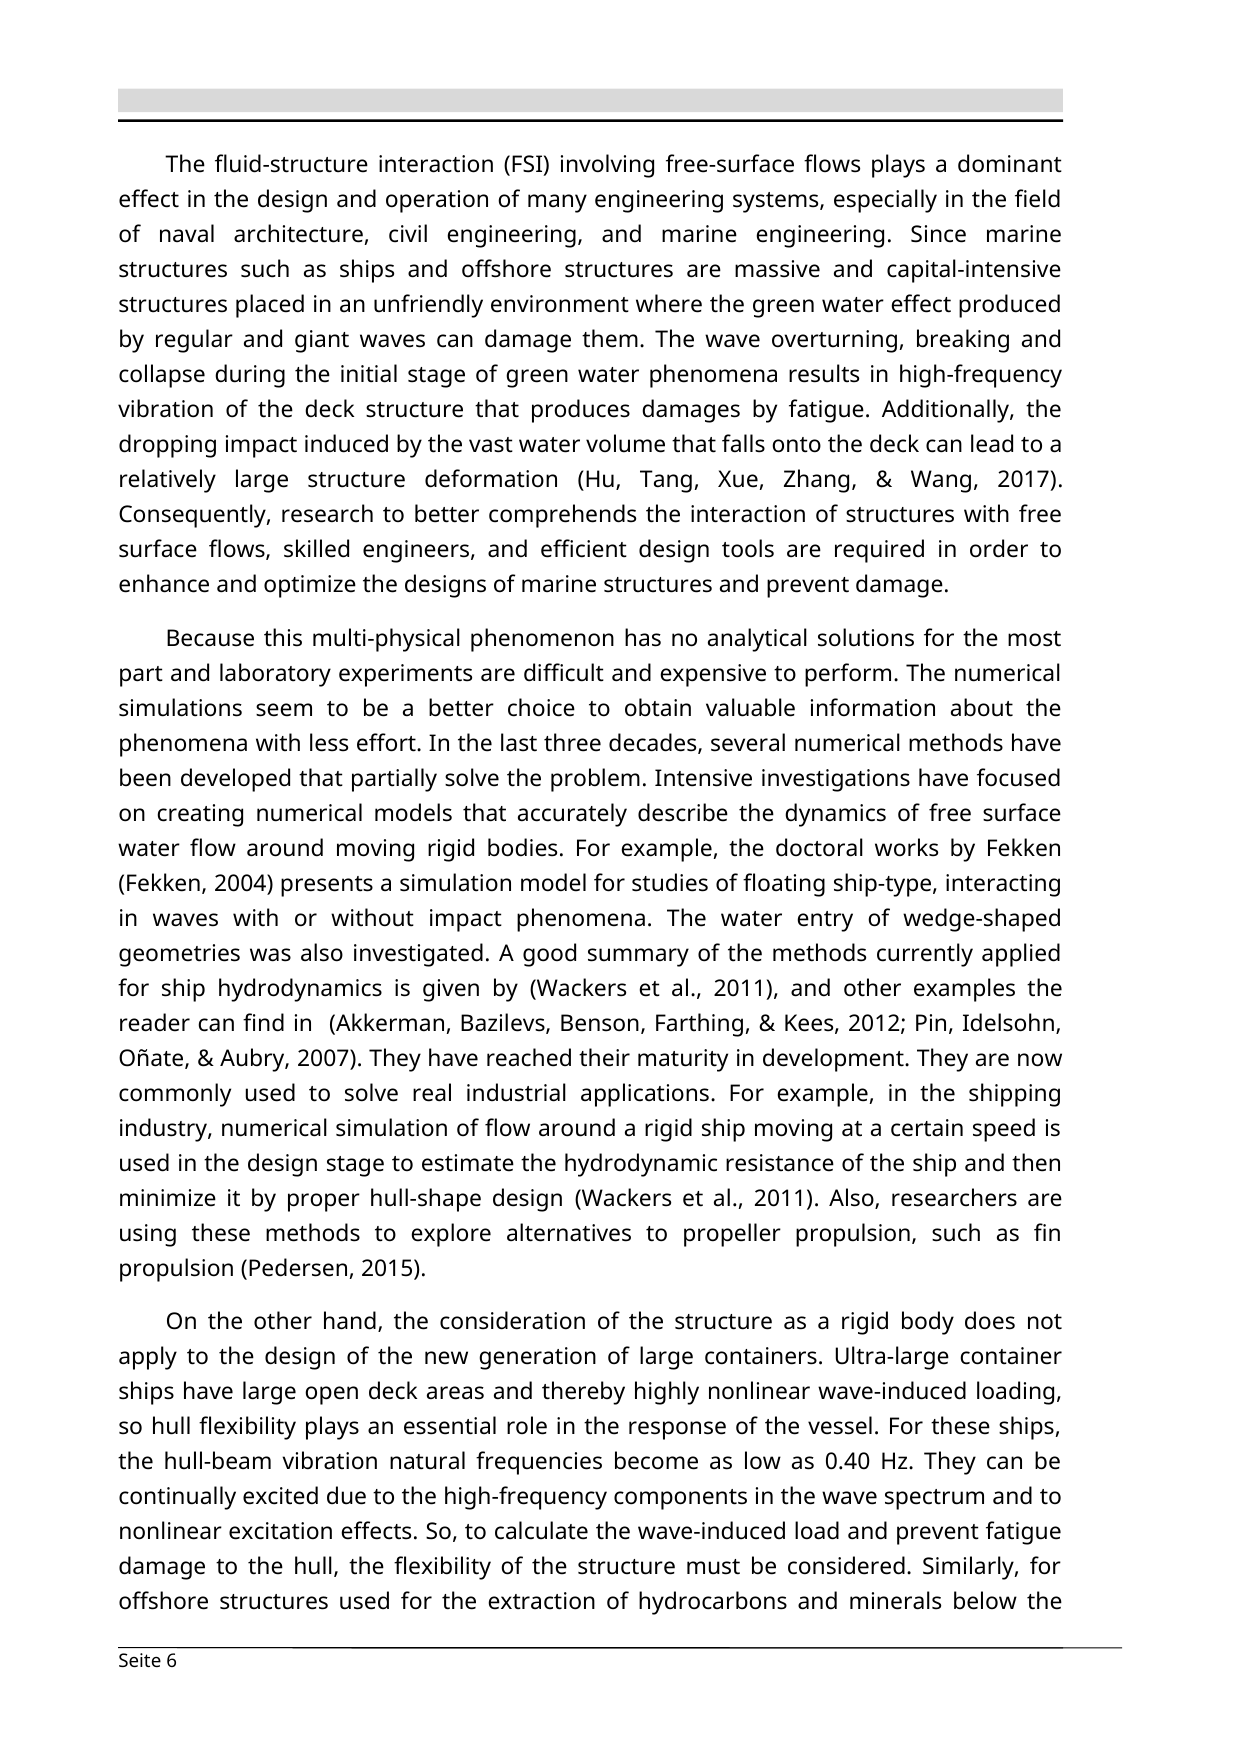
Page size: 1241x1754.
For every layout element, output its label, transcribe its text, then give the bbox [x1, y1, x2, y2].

text Because this multi-physical phenomenon has no analytical solutions for the most part and laboratory experiments are difficult and expensive to perform. The numerical simulations seem to be a better choice to obtain valuable information about the phenomena with less effort. In the last three decades, several numerical methods have been developed that partially solve the problem. Intensive investigations have focused on creating numerical models that accurately describe the dynamics of free surface water flow around moving rigid bodies. For example, the doctoral works by Fekken (Fekken, 2004) presents a simulation model for studies of floating ship-type, interacting in waves with or without impact phenomena. The water entry of wedge-shaped geometries was also investigated. A good summary of the methods currently applied for ship hydrodynamics is given by (Wackers et al., 2011), and other examples the reader can find in (Akkerman, Bazilevs, Benson, Farthing, & Kees, 2012; Pin, Idelsohn, Oñate, & Aubry, 2007). They have reached their maturity in development. They are now commonly used to solve real industrial applications. For example, in the shipping industry, numerical simulation of flow around a rigid ship moving at a certain speed is used in the design stage to estimate the hydrodynamic resistance of the ship and then minimize it by proper hull-shape design (Wackers et al., 2011). Also, researchers are using these methods to explore alternatives to propeller propulsion, such as fin propulsion (Pedersen, 2015). [118, 621, 1063, 1283]
text The fluid-structure interaction (FSI) involving free-surface flows plays a dominant effect in the design and operation of many engineering systems, especially in the field of naval architecture, civil engineering, and marine engineering. Since marine structures such as ships and offshore structures are massive and capital-intensive structures placed in an unfriendly environment where the green water effect produced by regular and giant waves can damage them. The wave overturning, breaking and collapse during the initial stage of green water phenomena results in high-frequency vibration of the deck structure that produces damages by fatigue. Additionally, the dropping impact induced by the vast water volume that falls onto the deck can lead to a relatively large structure deformation (Hu, Tang, Xue, Zhang, & Wang, 2017). Consequently, research to better comprehends the interaction of structures with free surface flows, skilled engineers, and efficient design tools are required in order to enhance and optimize the designs of marine structures and prevent damage. [118, 148, 1063, 599]
